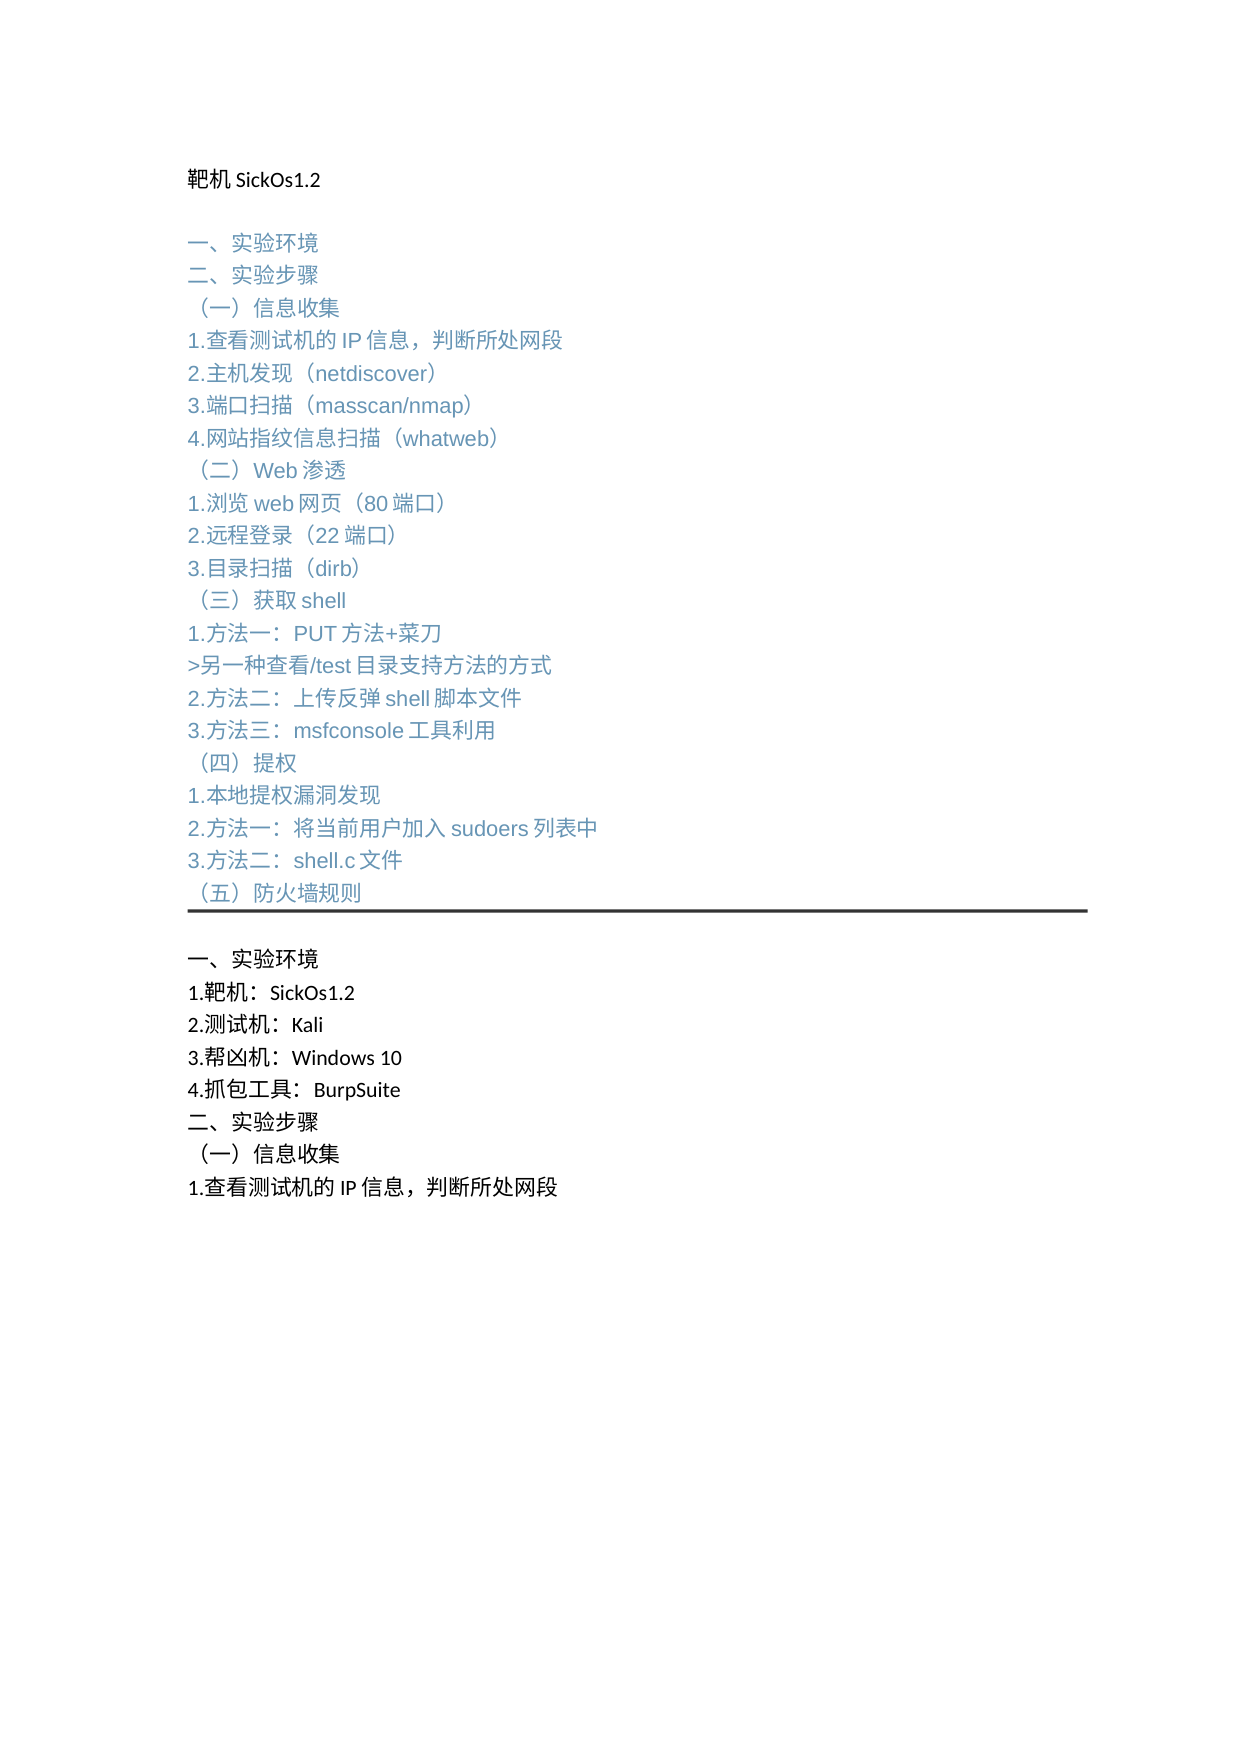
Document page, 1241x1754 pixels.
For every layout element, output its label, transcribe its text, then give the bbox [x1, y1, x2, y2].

text （四）提权 [187, 747, 1053, 779]
text 2.方法二：上传反弹shell脚本文件 [187, 682, 1053, 714]
text 2.主机发现（netdiscover） [187, 357, 1053, 389]
text 二、实验步骤 [187, 259, 1053, 292]
text 二、实验步骤 [187, 1104, 1053, 1137]
text （一）信息收集 [187, 292, 1053, 324]
text （三）获取shell [187, 584, 1053, 617]
text 4.网站指纹信息扫描（whatweb） [187, 422, 1053, 454]
text （一）信息收集 [187, 1137, 1053, 1169]
text 2.远程登录（22端口） [187, 519, 1053, 552]
text 一、实验环境 [187, 227, 1053, 259]
text 1.浏览web网页（80端口） [187, 487, 1053, 519]
text 靶机SickOs1.2 [187, 162, 1053, 194]
text 3.方法三：msfconsole工具利用 [187, 714, 1053, 747]
text 3.目录扫描（dirb） [187, 552, 1053, 584]
text >另一种查看/test目录支持方法的方式 [187, 649, 1053, 682]
text 1.查看测试机的IP信息，判断所处网段 [187, 324, 1053, 357]
text 2.测试机：Kali [187, 1007, 1053, 1039]
text 3.端口扫描（masscan/nmap） [187, 389, 1053, 422]
text 1.查看测试机的IP信息，判断所处网段 [187, 1169, 1053, 1202]
text 3.方法二：shell.c文件 [187, 844, 1053, 877]
text 1.本地提权漏洞发现 [187, 779, 1053, 812]
text 4.抓包工具：BurpSuite [187, 1072, 1053, 1104]
text 2.方法一：将当前用户加入sudoers列表中 [187, 812, 1053, 844]
text 1.靶机：SickOs1.2 [187, 974, 1053, 1007]
text （二）Web渗透 [187, 454, 1053, 487]
text 一、实验环境 [187, 942, 1053, 974]
text 3.帮凶机：Windows 10 [187, 1039, 1053, 1072]
text （五）防火墙规则 [187, 877, 1053, 909]
text 1.方法一：PUT方法+菜刀 [187, 617, 1053, 649]
